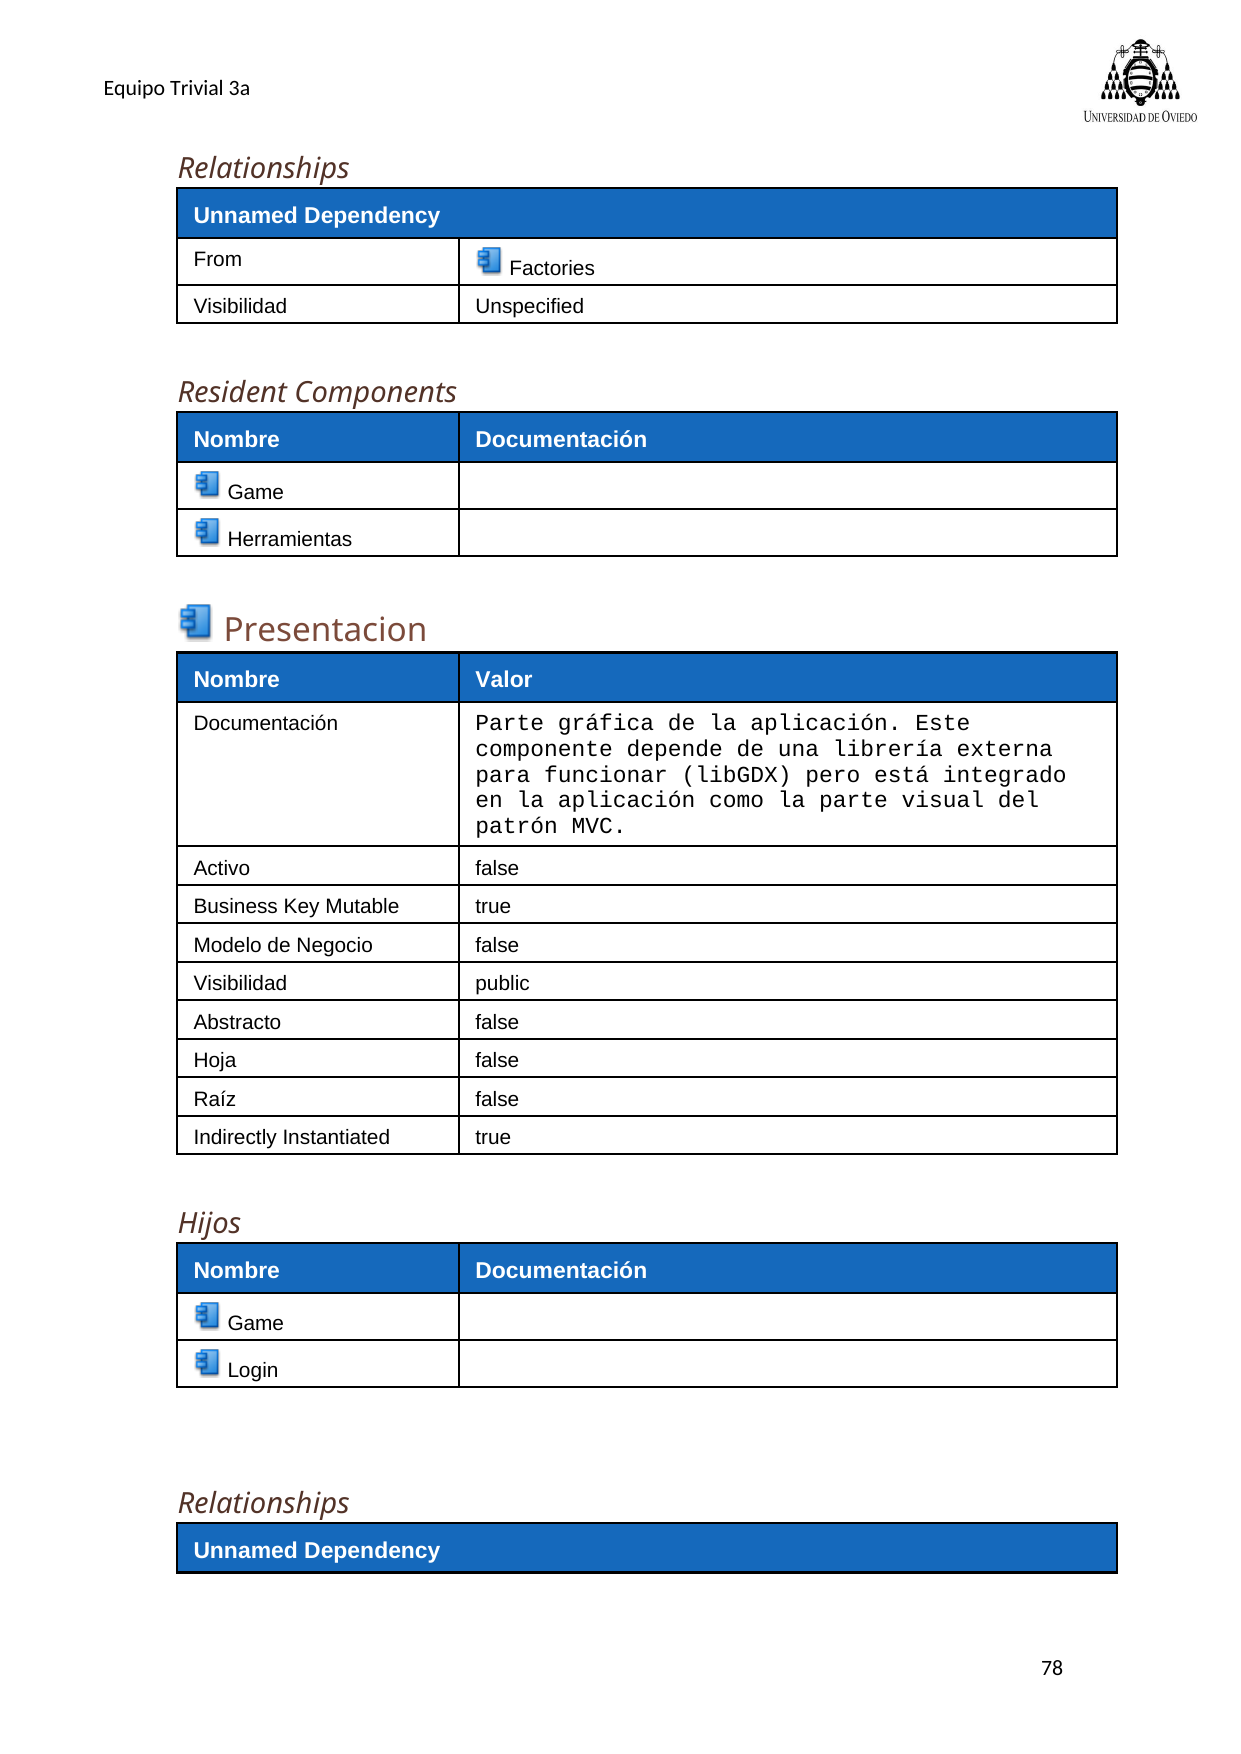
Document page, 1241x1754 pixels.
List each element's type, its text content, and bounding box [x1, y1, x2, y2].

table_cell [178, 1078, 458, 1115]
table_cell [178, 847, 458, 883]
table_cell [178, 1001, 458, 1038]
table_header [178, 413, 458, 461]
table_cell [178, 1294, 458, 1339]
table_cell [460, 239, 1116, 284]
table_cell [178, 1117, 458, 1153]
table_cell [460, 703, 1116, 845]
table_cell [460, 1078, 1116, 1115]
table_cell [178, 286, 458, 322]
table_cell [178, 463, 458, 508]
picture [1077, 35, 1198, 123]
subtitle Relationships [177, 148, 1063, 187]
picture [475, 247, 504, 276]
picture [177, 604, 215, 642]
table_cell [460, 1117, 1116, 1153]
subtitle Hijos [177, 1203, 1063, 1242]
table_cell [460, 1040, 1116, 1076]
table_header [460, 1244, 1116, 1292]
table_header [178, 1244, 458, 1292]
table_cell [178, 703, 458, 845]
subtitle Relationships [177, 1482, 1063, 1522]
picture [193, 1302, 222, 1331]
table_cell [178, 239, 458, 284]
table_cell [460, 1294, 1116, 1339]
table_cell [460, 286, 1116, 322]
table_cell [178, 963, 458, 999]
subtitle Presentacion [177, 604, 1063, 651]
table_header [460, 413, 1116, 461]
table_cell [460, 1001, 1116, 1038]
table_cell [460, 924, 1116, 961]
subtitle Resident Components [177, 372, 1063, 411]
picture [193, 1349, 222, 1378]
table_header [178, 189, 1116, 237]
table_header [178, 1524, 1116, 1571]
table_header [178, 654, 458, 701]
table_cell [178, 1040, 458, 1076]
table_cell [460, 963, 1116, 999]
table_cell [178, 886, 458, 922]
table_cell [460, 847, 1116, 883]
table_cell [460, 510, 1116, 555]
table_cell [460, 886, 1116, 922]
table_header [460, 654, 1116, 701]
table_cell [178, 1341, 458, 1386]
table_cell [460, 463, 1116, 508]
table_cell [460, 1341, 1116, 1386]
picture [193, 518, 222, 547]
picture [193, 471, 222, 499]
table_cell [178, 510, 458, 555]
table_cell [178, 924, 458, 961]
